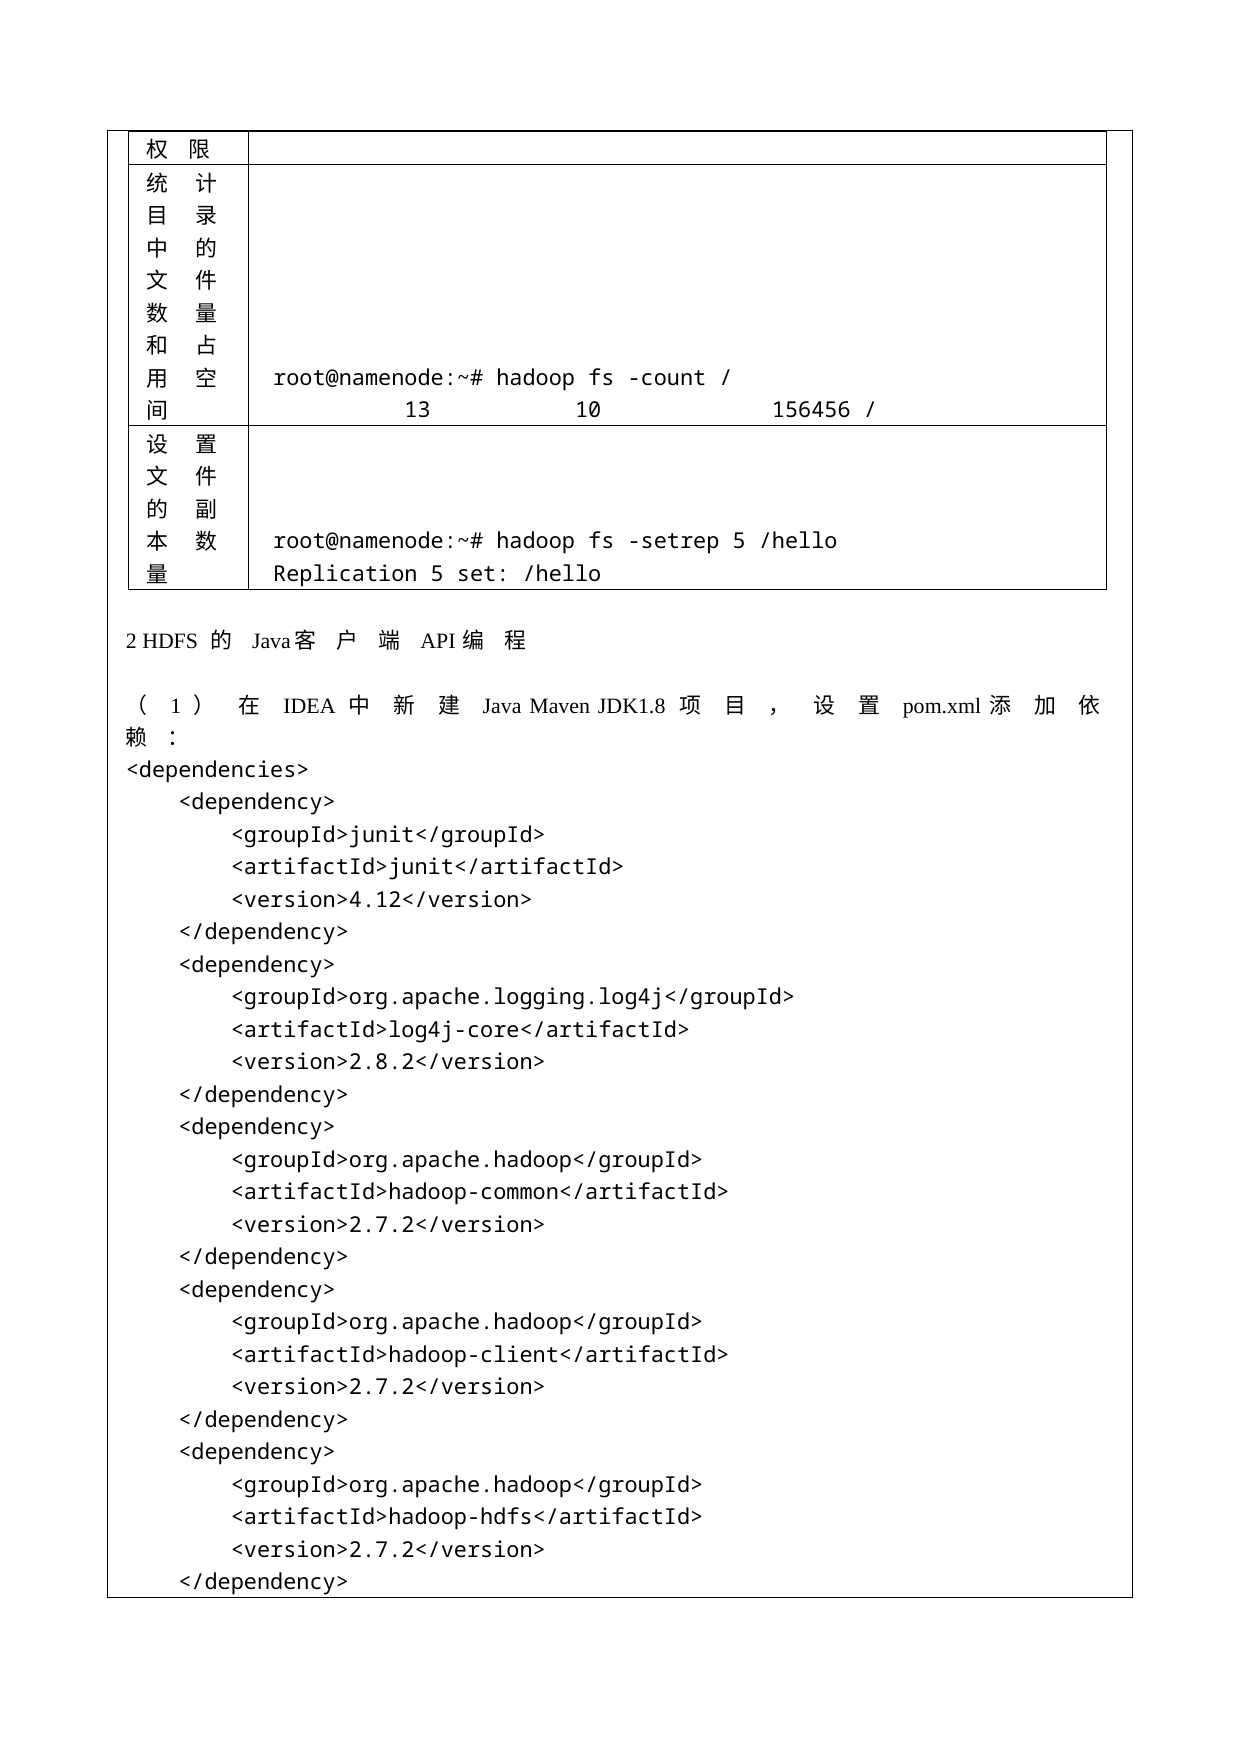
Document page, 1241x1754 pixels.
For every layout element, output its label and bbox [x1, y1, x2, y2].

table_cell [108, 131, 1132, 1597]
